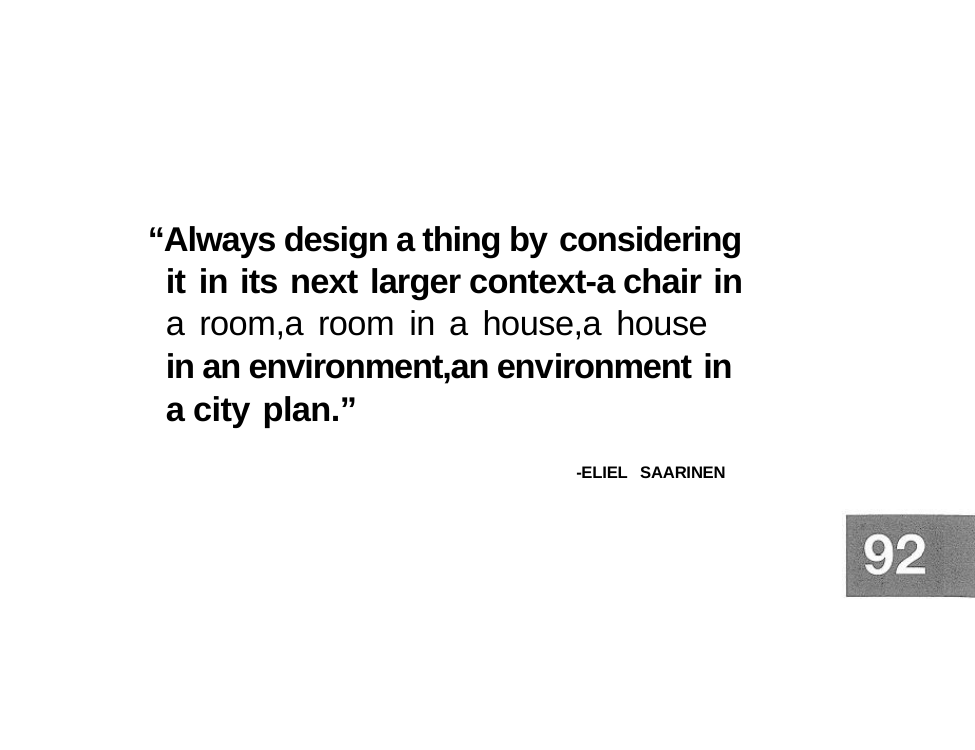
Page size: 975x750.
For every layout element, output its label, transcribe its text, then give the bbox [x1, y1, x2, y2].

text “Always design a thing by considering [148, 225, 975, 258]
text -ELIEL SAARINEN [576, 466, 975, 482]
text in an environment,an environment in [166, 355, 975, 396]
text a room,a room in a house,a house [166, 302, 975, 349]
text it in its next larger context-a chair in [166, 268, 975, 300]
picture [841, 509, 975, 599]
text a city plan.” [166, 396, 975, 428]
